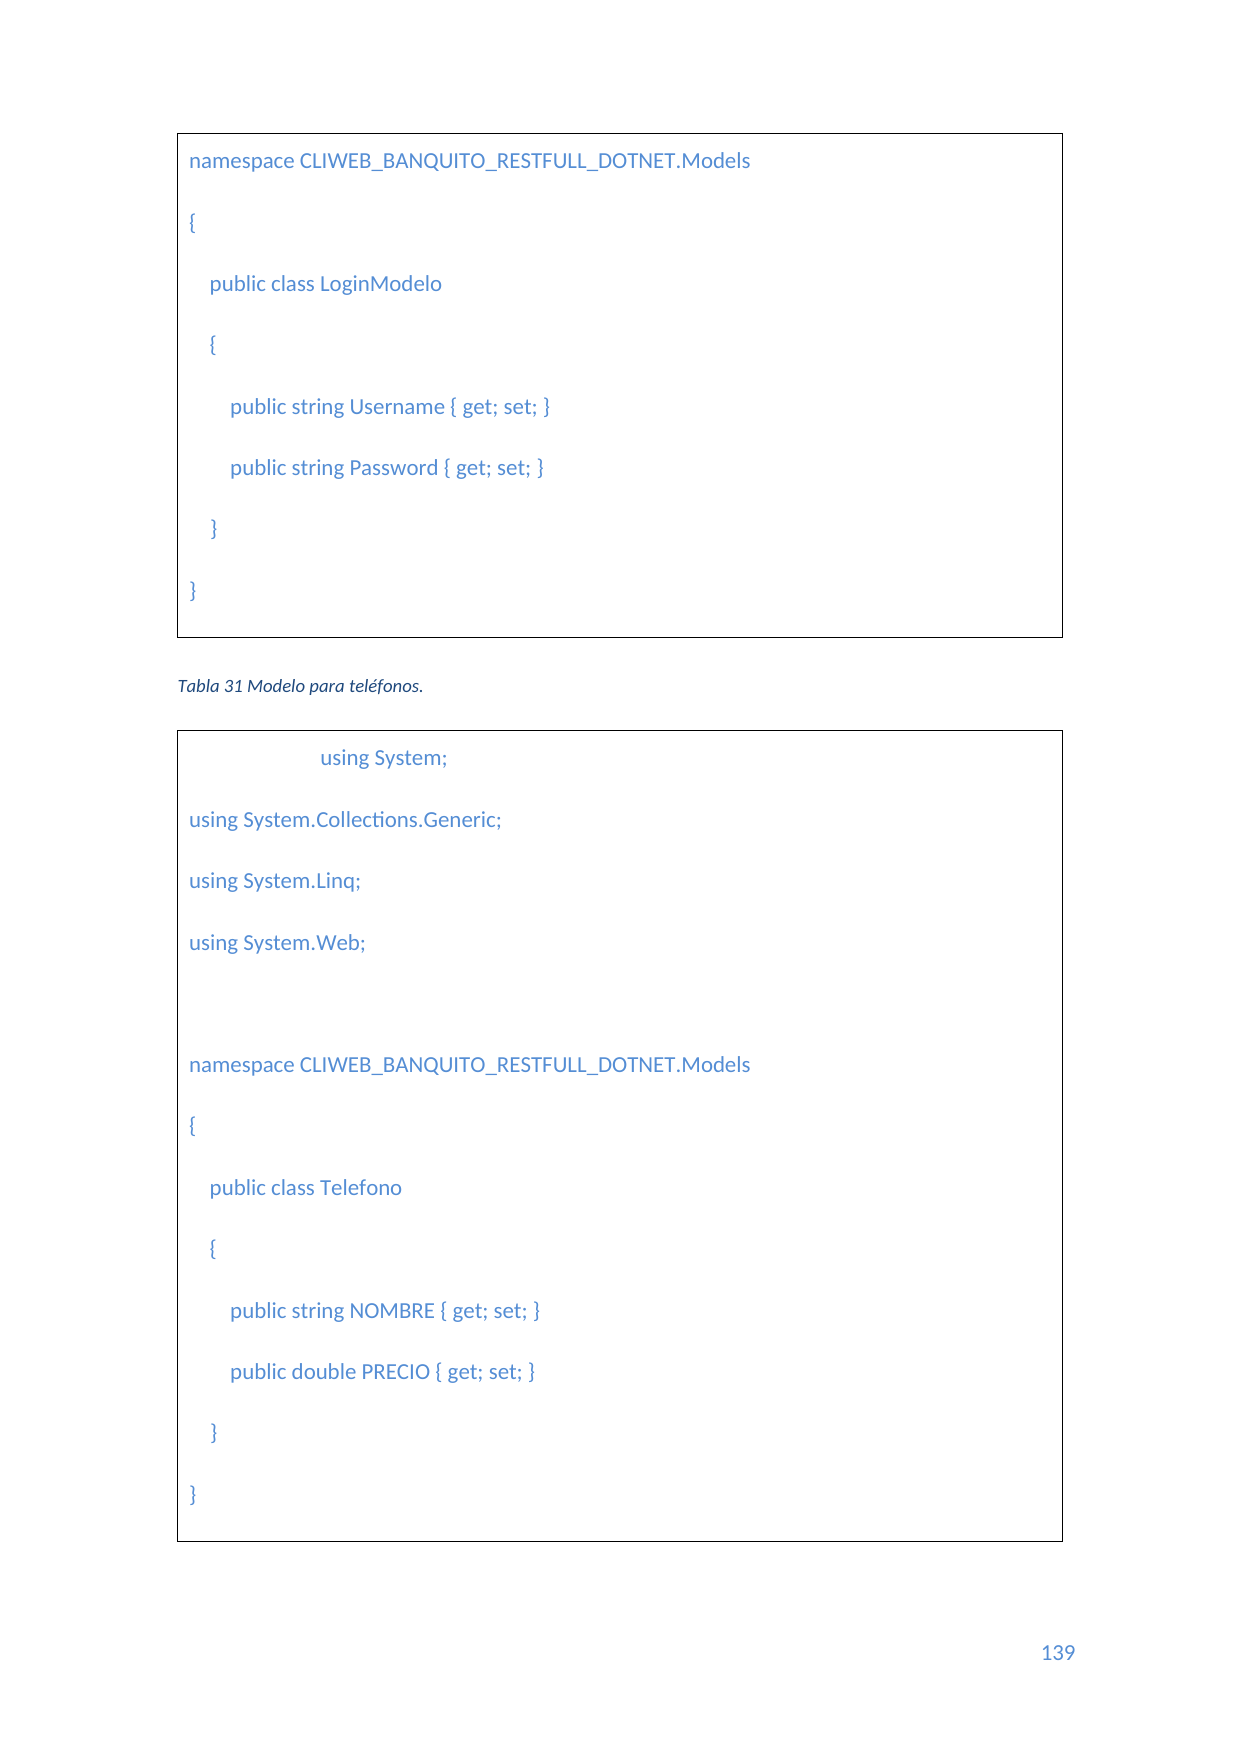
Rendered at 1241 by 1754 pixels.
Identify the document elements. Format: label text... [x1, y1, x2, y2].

table_header using System; using System.Collections.Generic; using System.Linq; using System.Web; namespace CLIWEB_BANQUITO_RESTFULL_DOTNET.Models { public class Telefono { public string NOMBRE { get; set; } public double PRECIO { get; set; } } } [178, 731, 1062, 1541]
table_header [178, 134, 1062, 637]
text Tabla 31 Modelo para teléfonos. [177, 651, 1063, 697]
